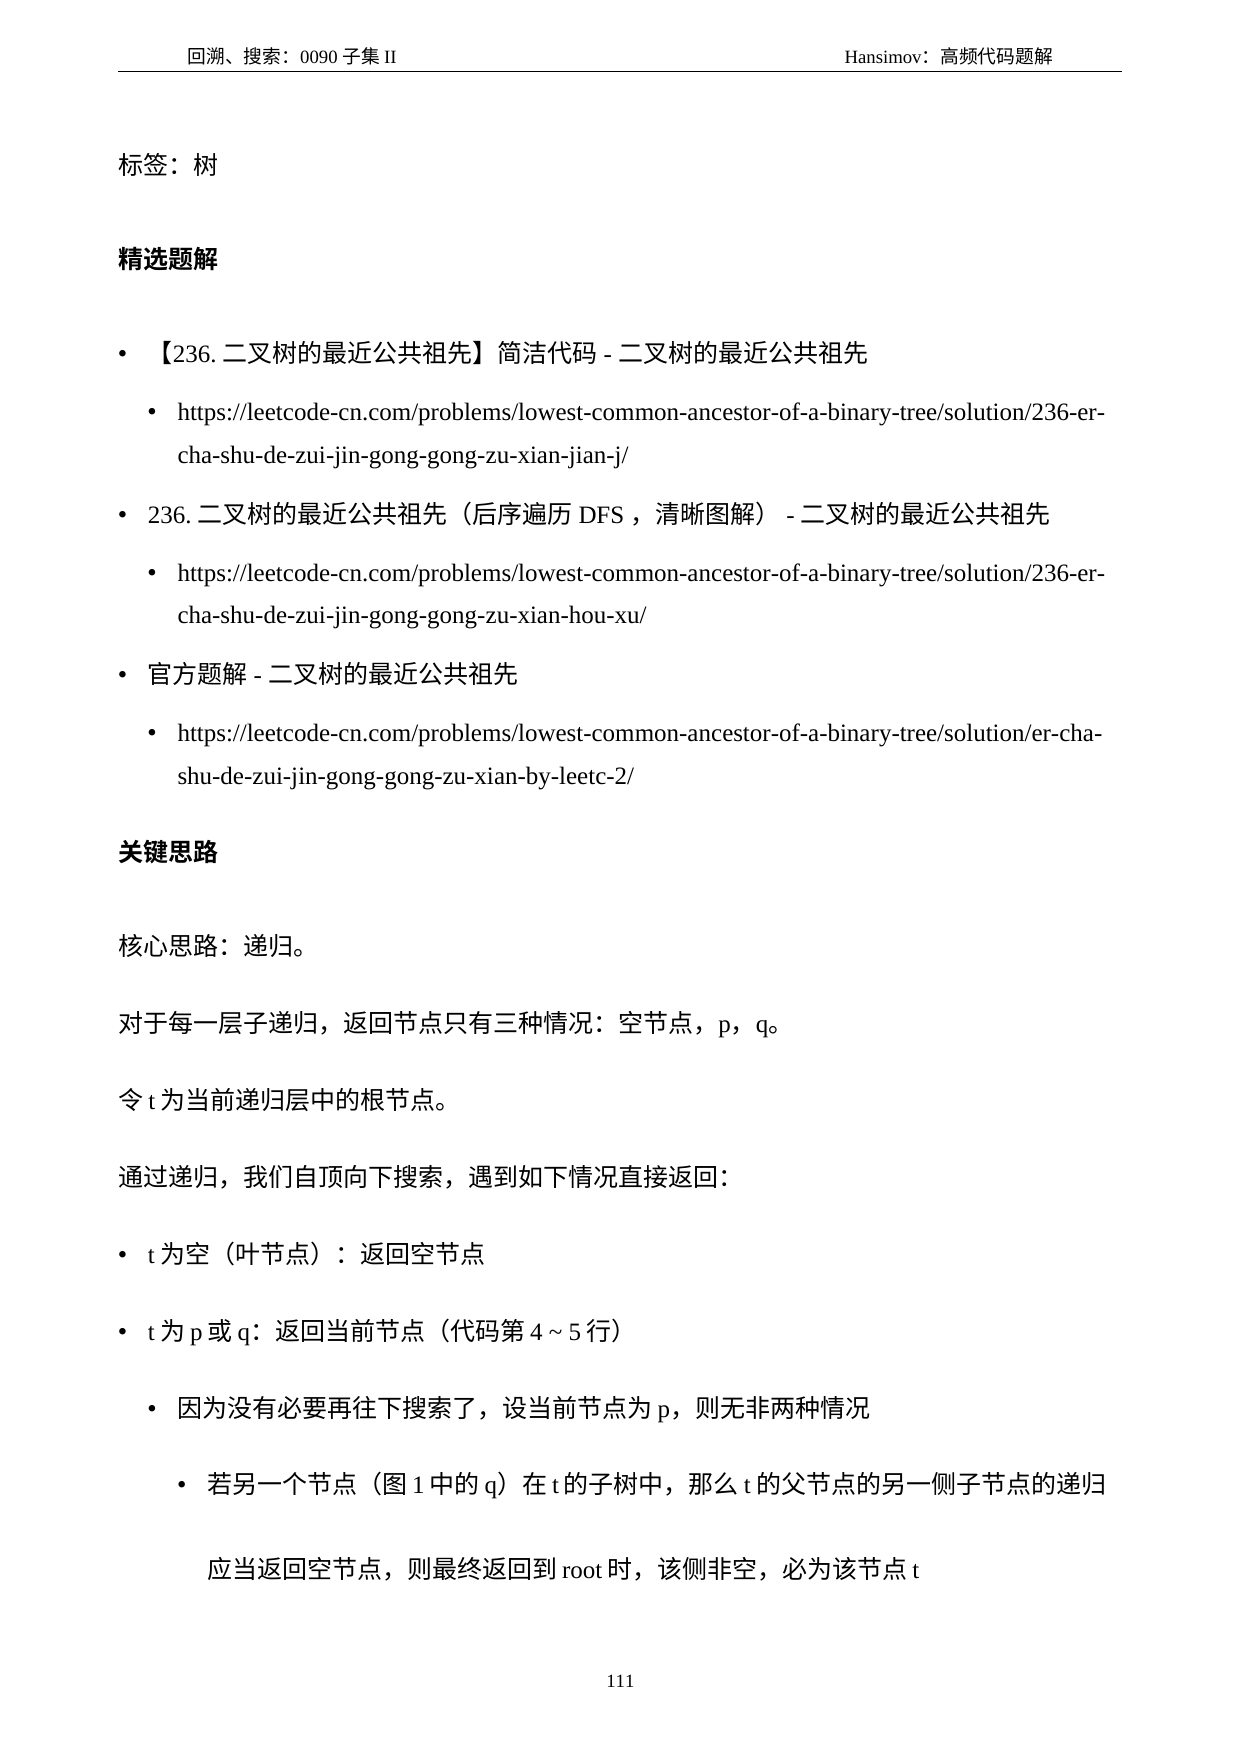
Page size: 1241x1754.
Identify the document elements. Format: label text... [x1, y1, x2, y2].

text 标签：树 [118, 130, 1122, 198]
text 通过递归，我们自顶向下搜索，遇到如下情况直接返回： [118, 1141, 1122, 1209]
text t为空（叶节点）：返回空节点 [118, 1218, 1122, 1286]
text 若另一个节点（图1中的q）在t的子树中，那么t的父节点的另一侧子节点的递归应当返回空节点，则最终返回到root时，该侧非空，必为该节点t [177, 1449, 1122, 1602]
text https://leetcode-cn.com/problems/lowest-common-ancestor-of-a-binary-tree/solution/er-cha-shu-de-zui-jin-gong-gong-zu-xian-by-leetc-2/ [148, 716, 1122, 792]
text https://leetcode-cn.com/problems/lowest-common-ancestor-of-a-binary-tree/solution/236-er-cha-shu-de-zui-jin-gong-gong-zu-xian-hou-xu/ [148, 555, 1122, 632]
text 236. 二叉树的最近公共祖先（后序遍历 DFS ，清晰图解） - 二叉树的最近公共祖先 [118, 478, 1122, 546]
text t为p或q：返回当前节点（代码第4 ~ 5行） [118, 1295, 1122, 1363]
subtitle 关键思路 [118, 816, 1097, 884]
text 官方题解 - 二叉树的最近公共祖先 [118, 639, 1122, 707]
subtitle 精选题解 [118, 224, 1097, 292]
text https://leetcode-cn.com/problems/lowest-common-ancestor-of-a-binary-tree/solution/236-er-cha-shu-de-zui-jin-gong-gong-zu-xian-jian-j/ [148, 395, 1122, 471]
text 核心思路：递归。 [118, 910, 1122, 978]
text 因为没有必要再往下搜索了，设当前节点为p，则无非两种情况 [148, 1372, 1122, 1440]
text 【236. 二叉树的最近公共祖先】简洁代码 - 二叉树的最近公共祖先 [118, 318, 1122, 386]
text 对于每一层子递归，返回节点只有三种情况：空节点，p，q。 [118, 987, 1122, 1055]
text 令t为当前递归层中的根节点。 [118, 1064, 1122, 1132]
